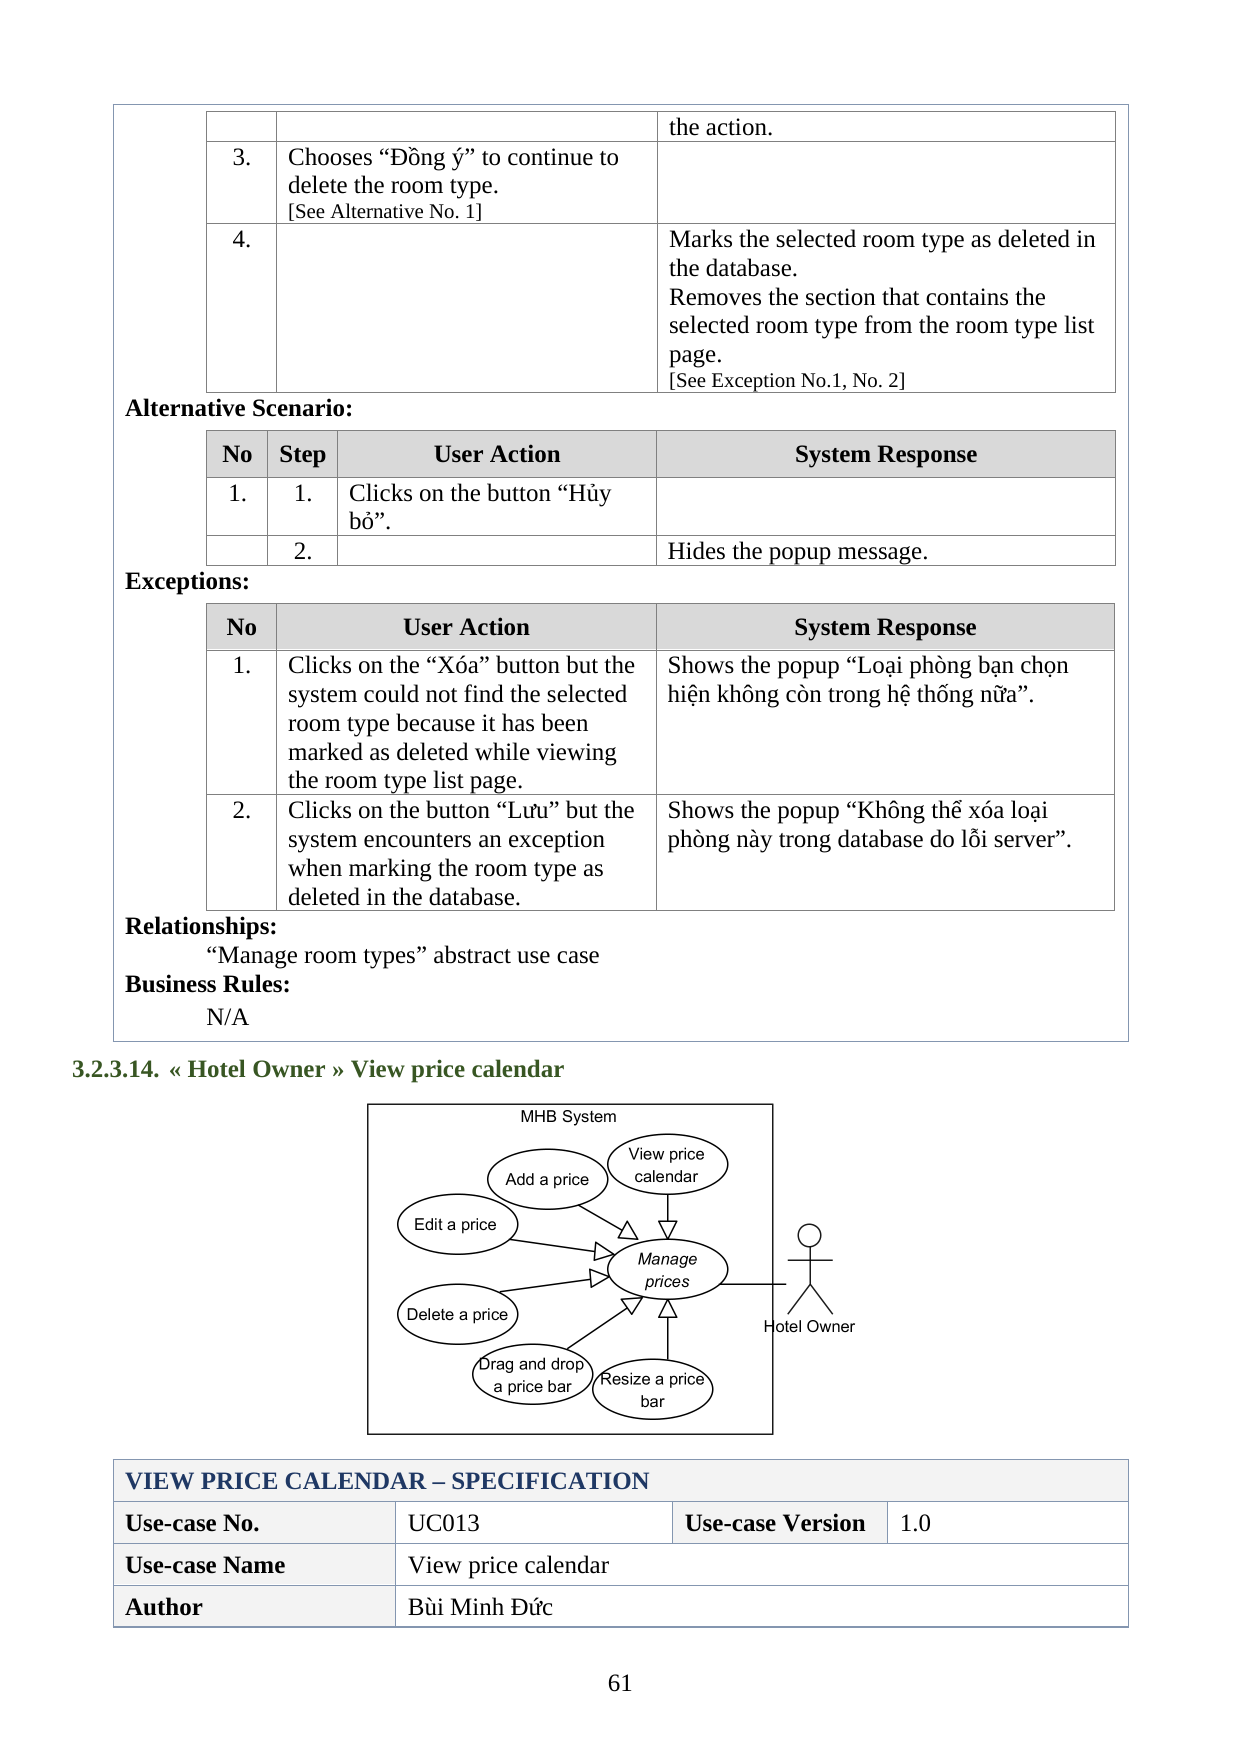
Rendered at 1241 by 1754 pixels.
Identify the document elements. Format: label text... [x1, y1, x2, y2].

subtitle « Hotel Owner » View price calendar [159, 1054, 1128, 1083]
table_cell Use-case Version [673, 1502, 887, 1543]
table_cell Bùi Minh Đức [396, 1586, 1128, 1626]
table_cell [114, 105, 1128, 1041]
table_cell UC013 [396, 1502, 672, 1543]
table_cell Author [114, 1586, 395, 1626]
table_cell 1.0 [888, 1502, 1128, 1543]
table_header VIEW PRICE CALENDAR – SPECIFICATION [114, 1460, 1128, 1501]
table_cell Use-case Name [114, 1544, 395, 1584]
picture [364, 1097, 876, 1440]
table_cell Use-case No. [114, 1502, 395, 1543]
table_cell View price calendar [396, 1544, 1128, 1584]
